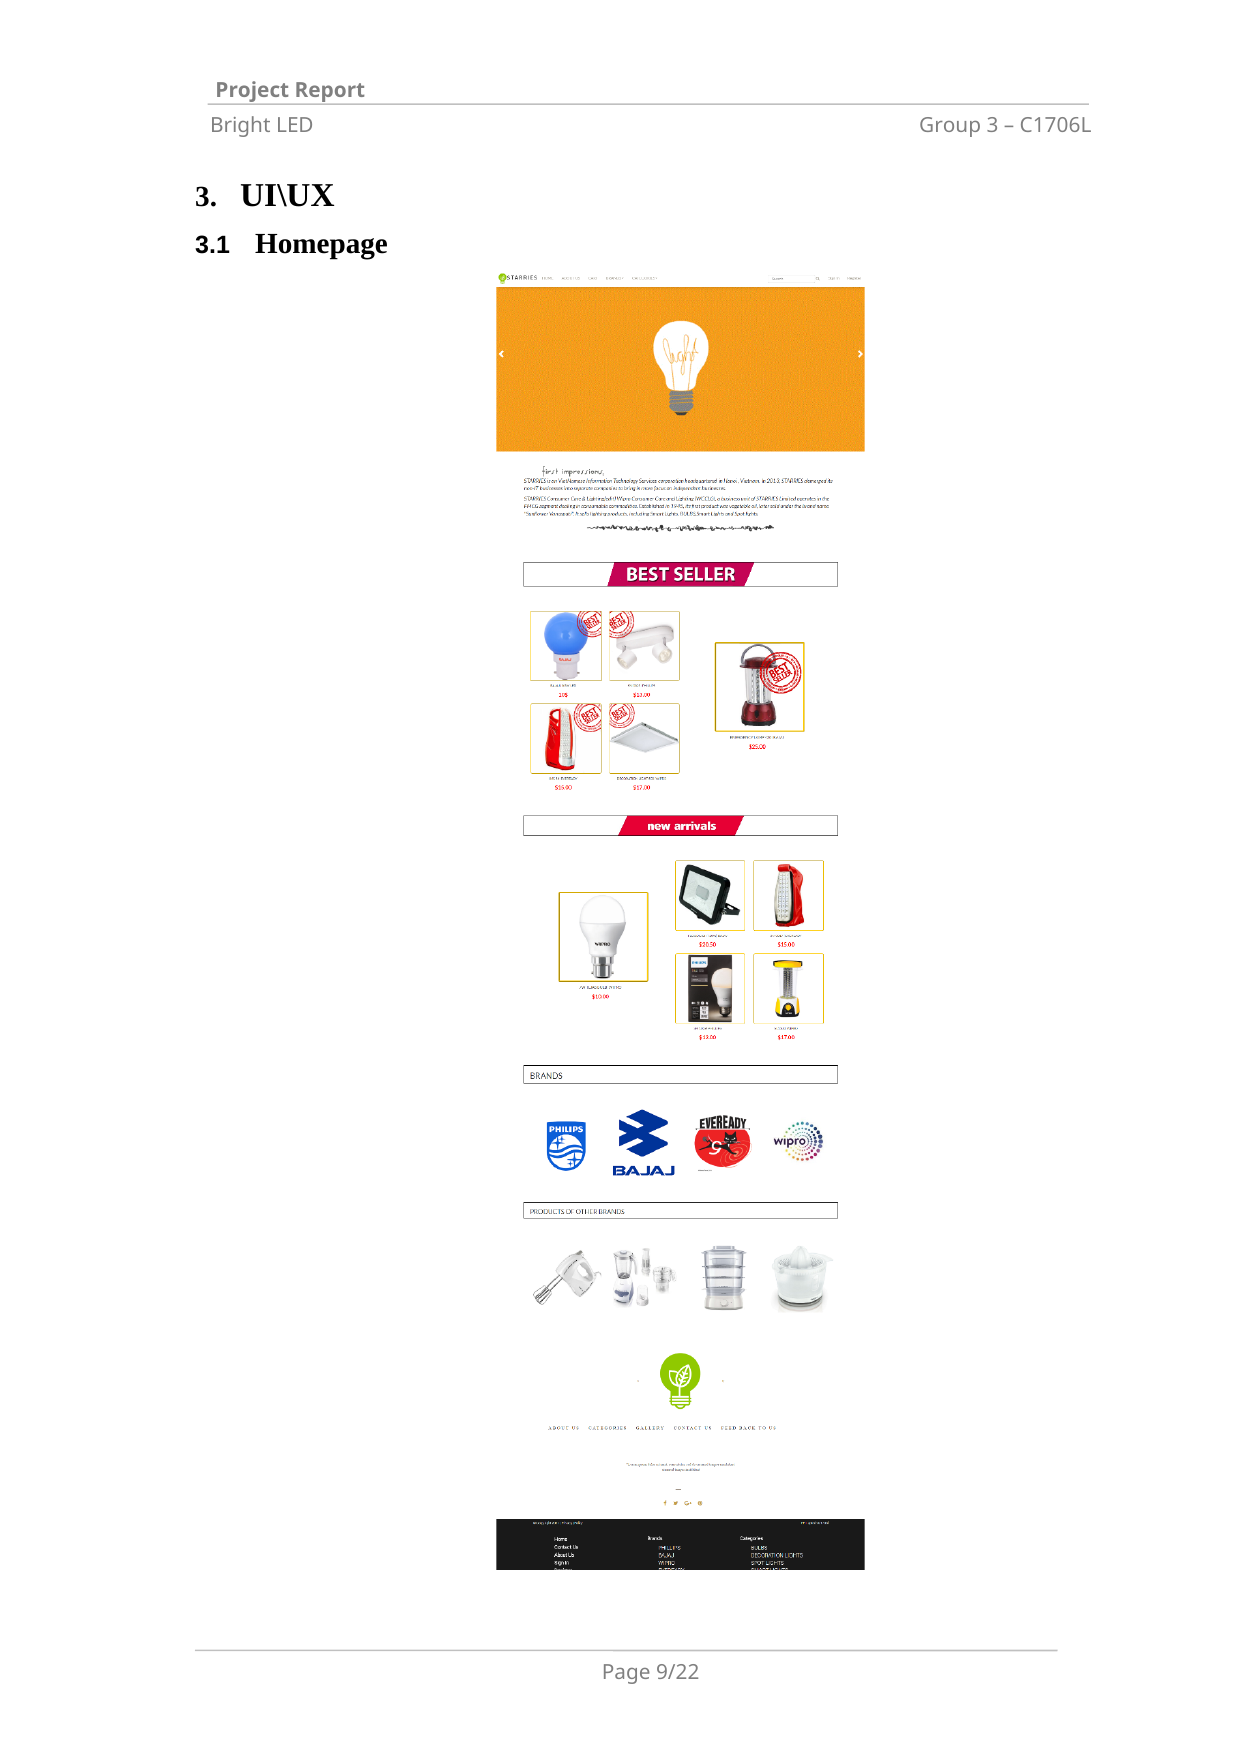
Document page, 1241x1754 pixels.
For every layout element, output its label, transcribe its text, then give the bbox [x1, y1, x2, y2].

subtitle UI\UX [195, 175, 1106, 213]
picture [496, 272, 865, 1570]
subtitle Homepage [195, 226, 1106, 259]
